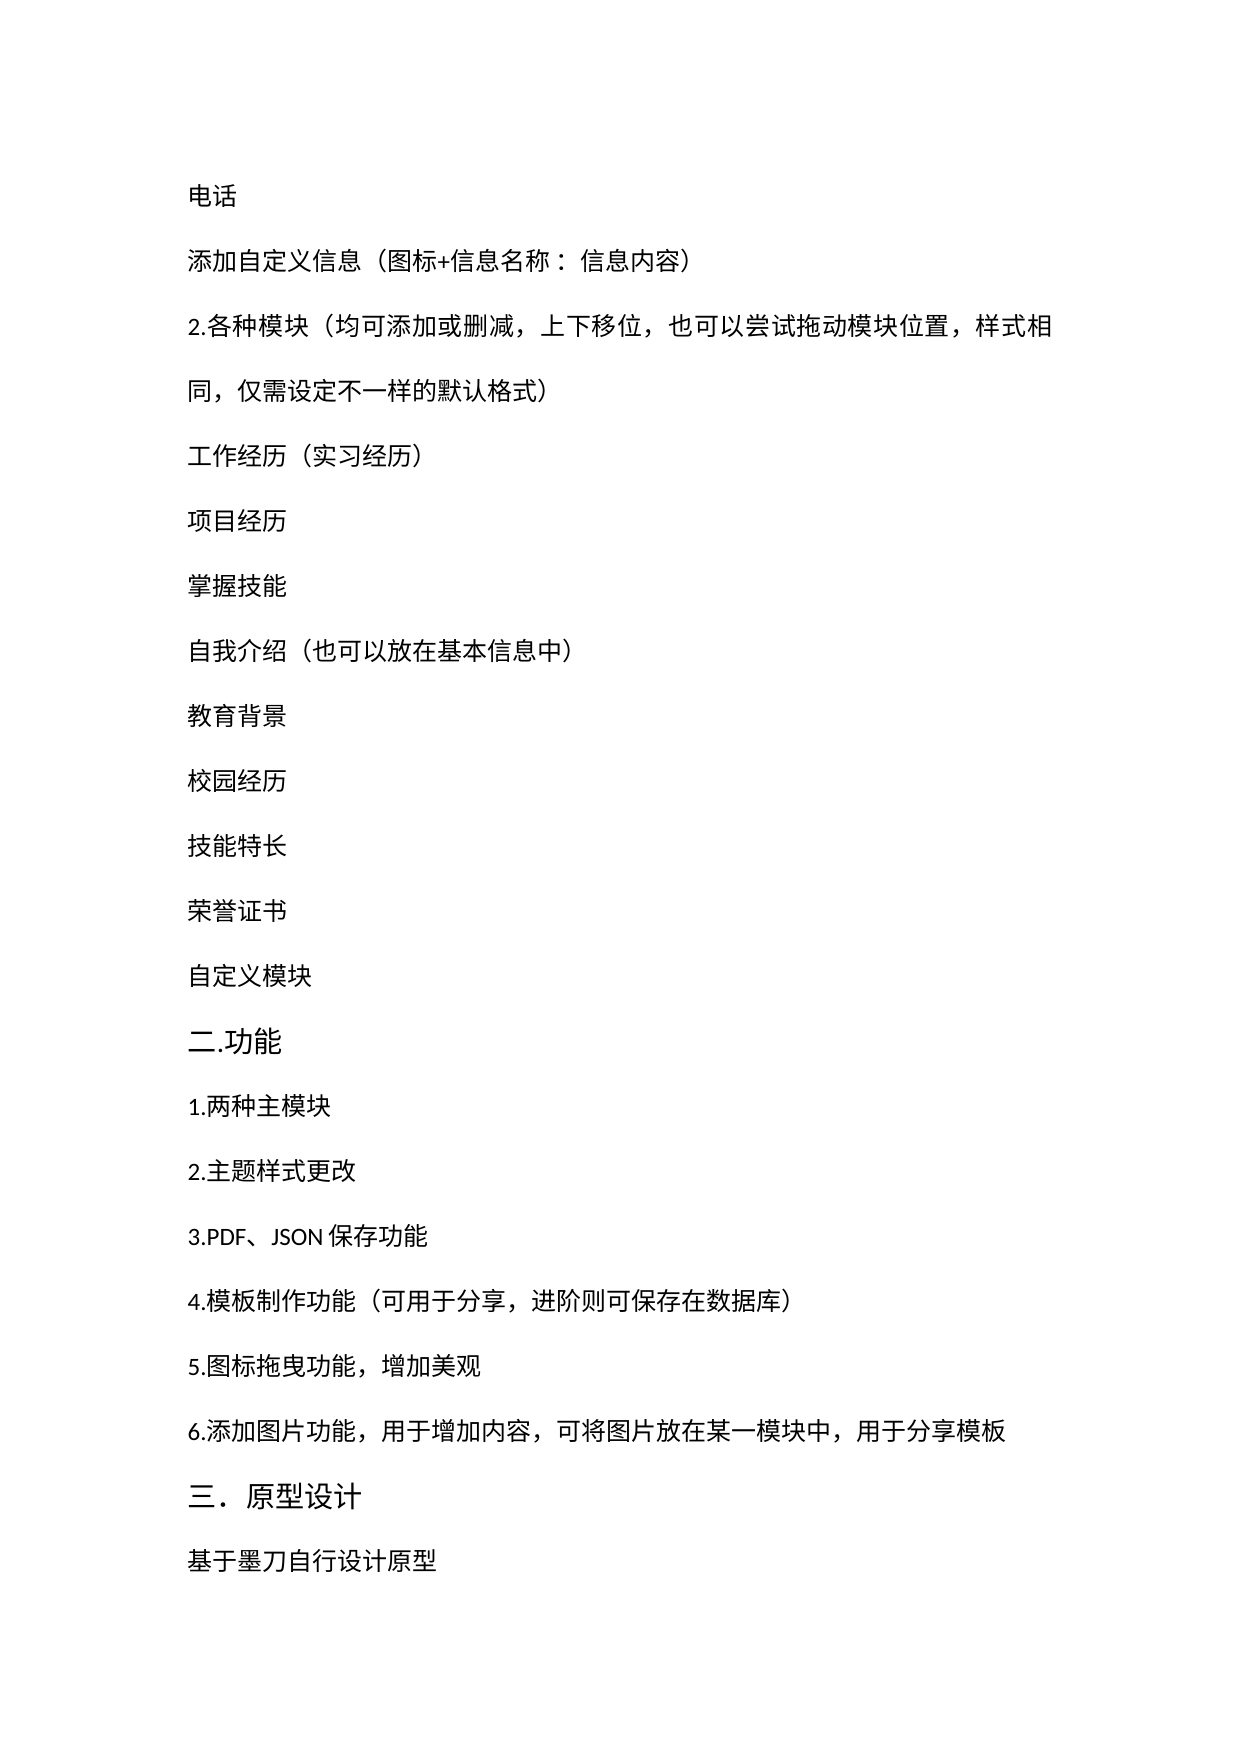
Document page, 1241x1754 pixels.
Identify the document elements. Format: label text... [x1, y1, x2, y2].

text 2.主题样式更改 [187, 1137, 1053, 1202]
text 2.各种模块（均可添加或删减，上下移位，也可以尝试拖动模块位置，样式相同，仅需设定不一样的默认格式） [187, 292, 1053, 422]
text 三．原型设计 [187, 1462, 1053, 1527]
text 教育背景 [187, 682, 1053, 747]
text 1.两种主模块 [187, 1072, 1053, 1137]
text 3.PDF、JSON保存功能 [187, 1202, 1053, 1267]
text 掌握技能 [187, 552, 1053, 617]
text 添加自定义信息（图标+信息名称 ：信息内容） [187, 227, 1053, 292]
text 校园经历 [187, 747, 1053, 812]
text 工作经历（实习经历） [187, 422, 1053, 487]
text 荣誉证书 [187, 877, 1053, 942]
text 6.添加图片功能，用于增加内容，可将图片放在某一模块中，用于分享模板 [187, 1397, 1053, 1462]
text 二.功能 [187, 1007, 1053, 1072]
text 项目经历 [187, 487, 1053, 552]
text 自定义模块 [187, 942, 1053, 1007]
text 技能特长 [187, 812, 1053, 877]
text 5.图标拖曳功能，增加美观 [187, 1332, 1053, 1397]
text 电话 [187, 162, 1053, 227]
text 基于墨刀自行设计原型 [187, 1527, 1053, 1592]
text 自我介绍（也可以放在基本信息中） [187, 617, 1053, 682]
text 4.模板制作功能（可用于分享，进阶则可保存在数据库） [187, 1267, 1053, 1332]
